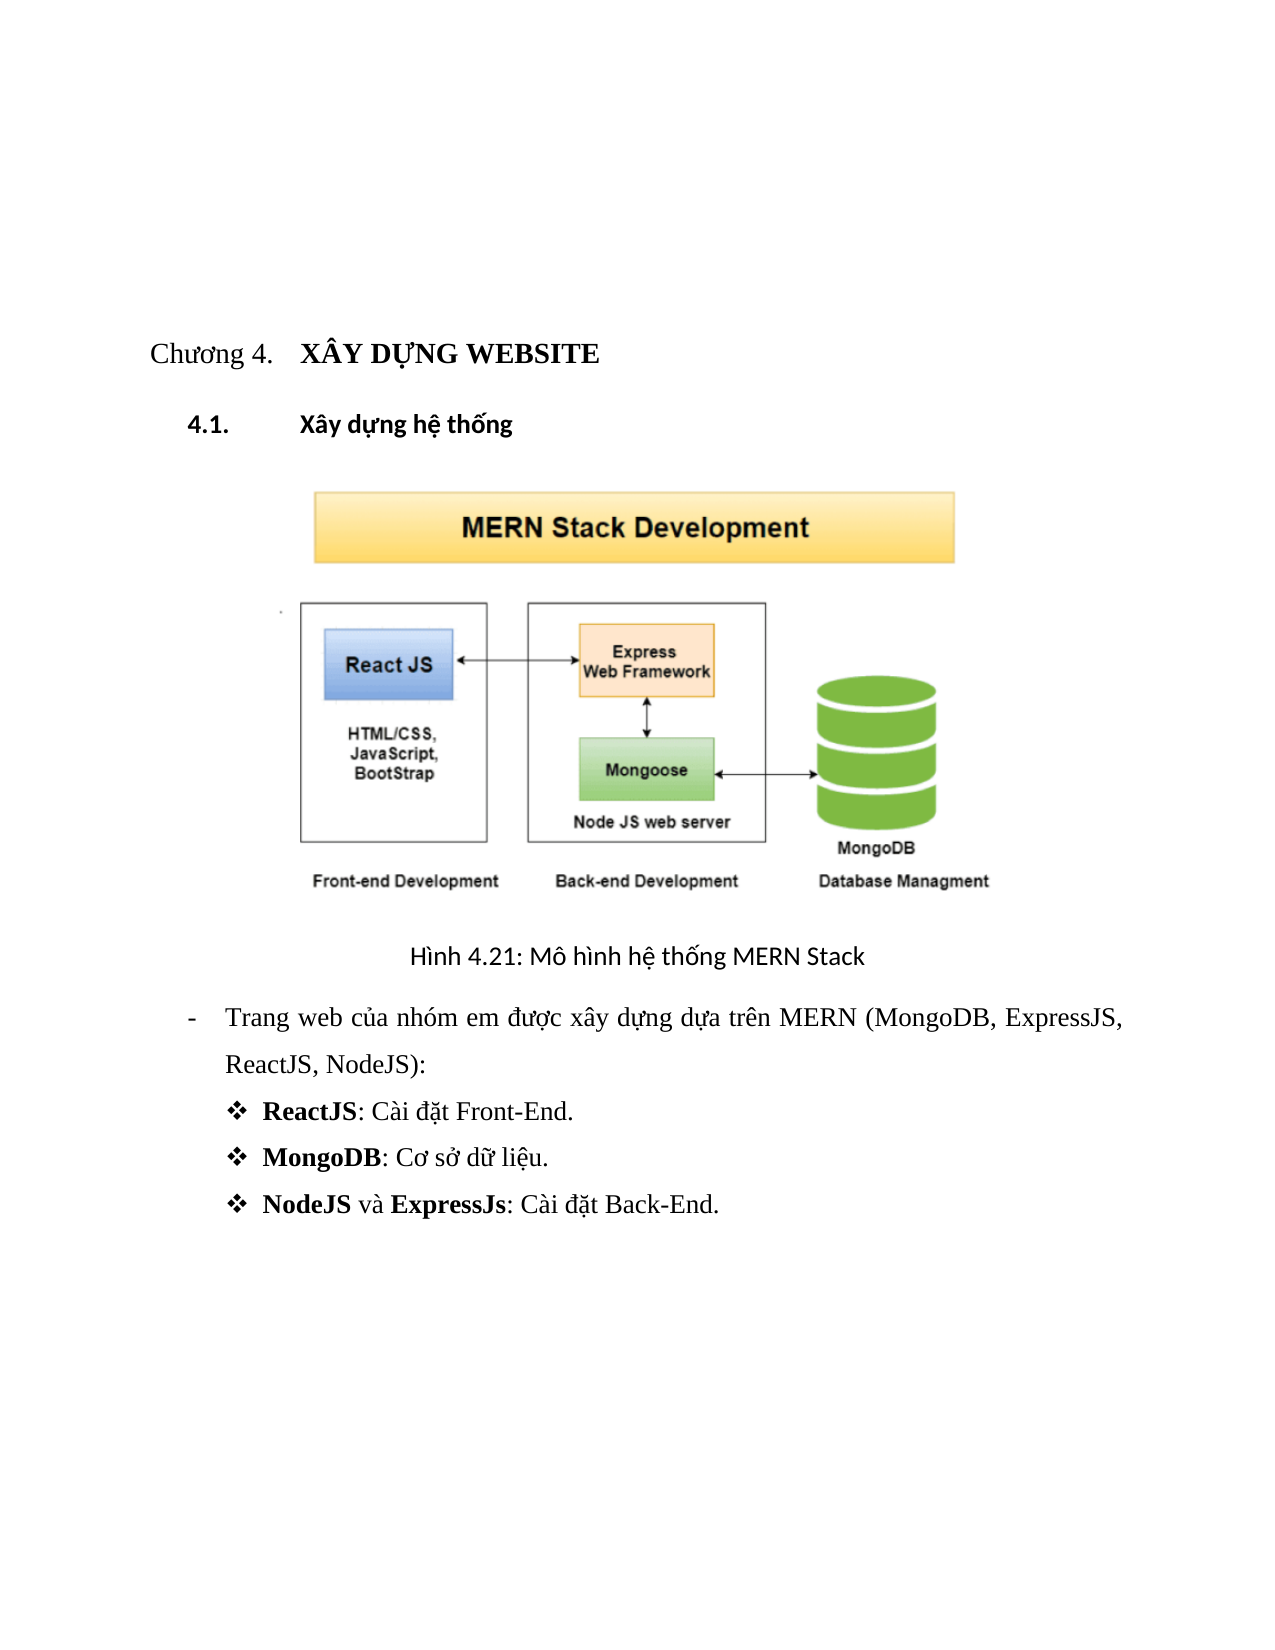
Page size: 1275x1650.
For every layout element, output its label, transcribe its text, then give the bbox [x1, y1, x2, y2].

list ReactJS: Cài đặt Front-End. [225, 1095, 1125, 1126]
subtitle Xây dựng hệ thống [187, 407, 1125, 440]
picture [278, 469, 997, 911]
list NodeJS và ExpressJs: Cài đặt Back-End. [225, 1188, 1125, 1220]
subtitle XÂY DỰNG WEBSITE [150, 336, 1125, 369]
list Trang web của nhóm em được xây dựng dựa trên MERN (MongoDB, ExpressJS, ReactJS, NodeJS): [187, 1001, 1125, 1079]
list MongoDB: Cơ sở dữ liệu. [225, 1142, 1125, 1173]
